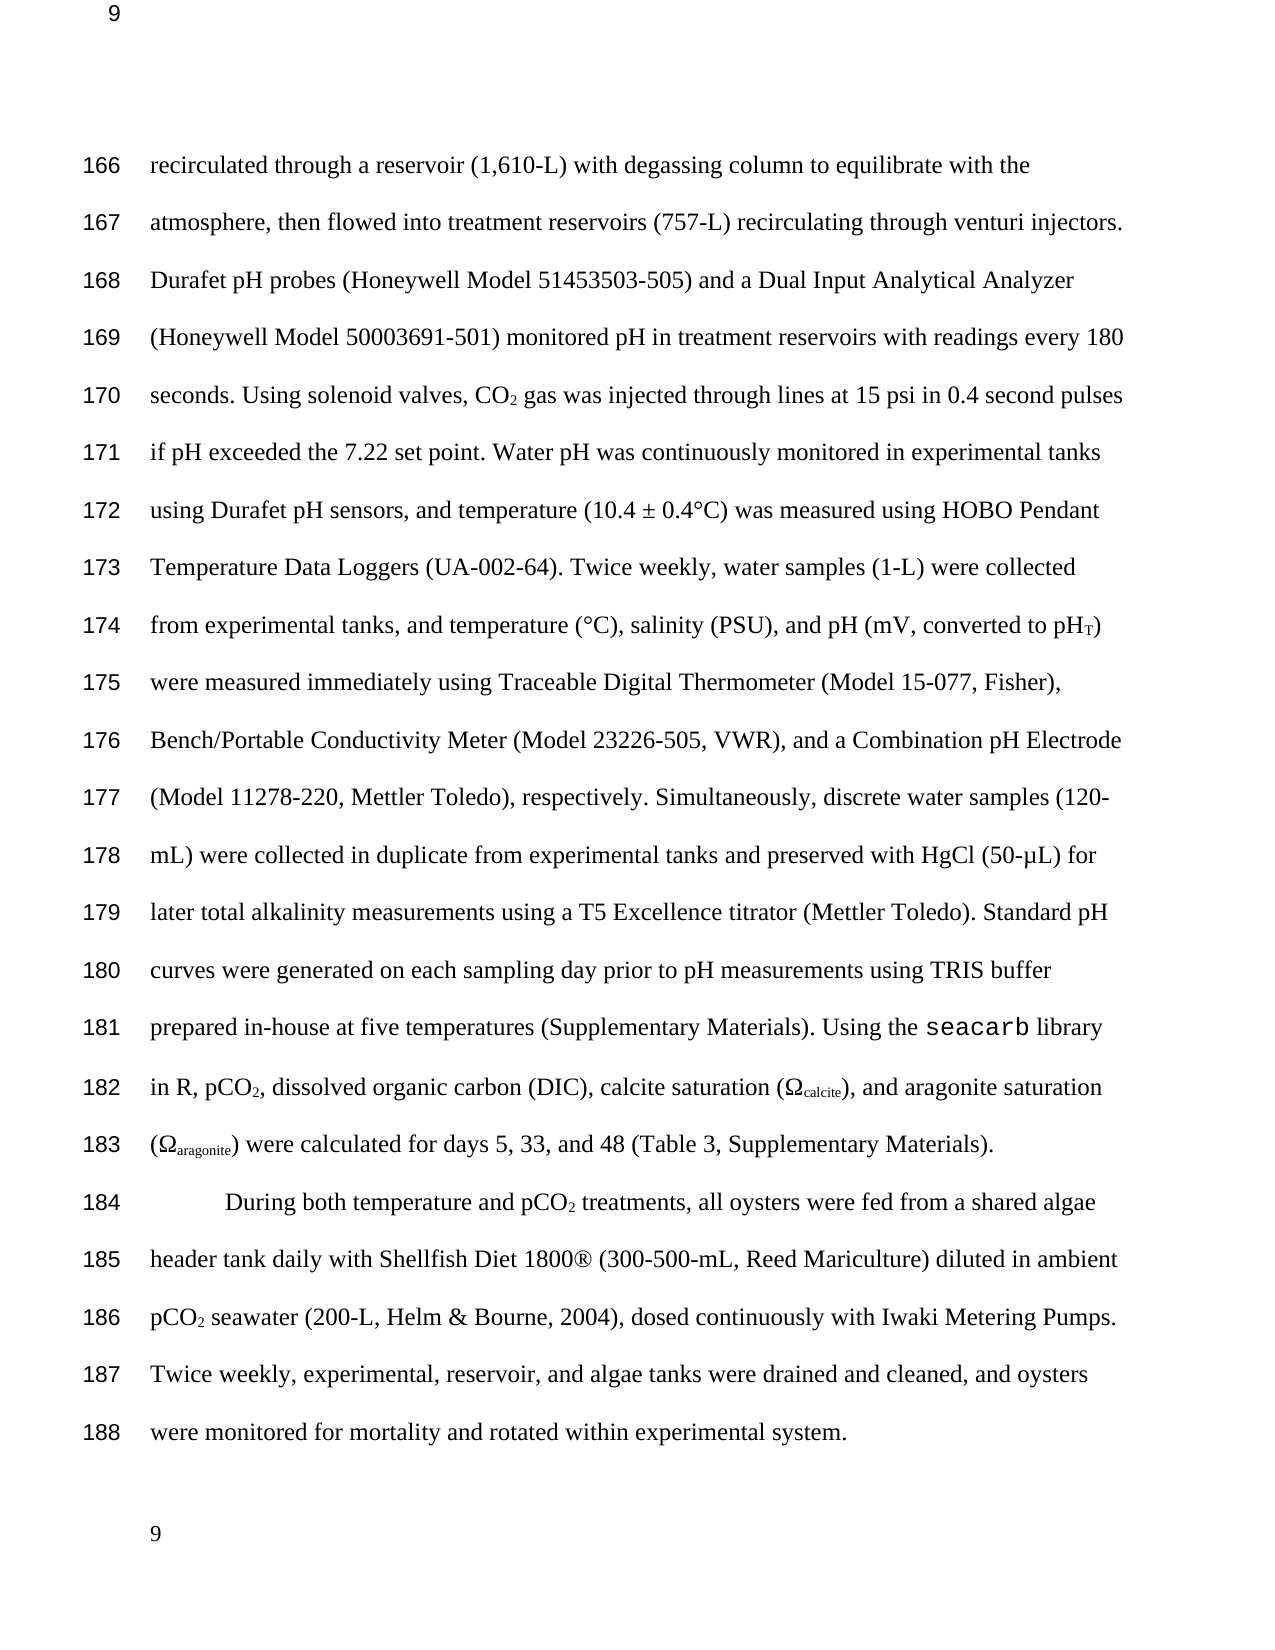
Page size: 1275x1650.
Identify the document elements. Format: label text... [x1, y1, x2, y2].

text During both temperature and pCO2 treatments, all oysters were fed from a shared algae header tank daily with Shellfish Diet 1800® (300-500-mL, Reed Mariculture) diluted in ambient pCO2 seawater (200-L, Helm & Bourne, 2004), dosed continuously with Iwaki Metering Pumps. Twice weekly, experimental, reservoir, and algae tanks were drained and cleaned, and oysters were monitored for mortality and rotated within experimental system. [150, 1187, 1125, 1446]
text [150, 150, 1125, 1158]
